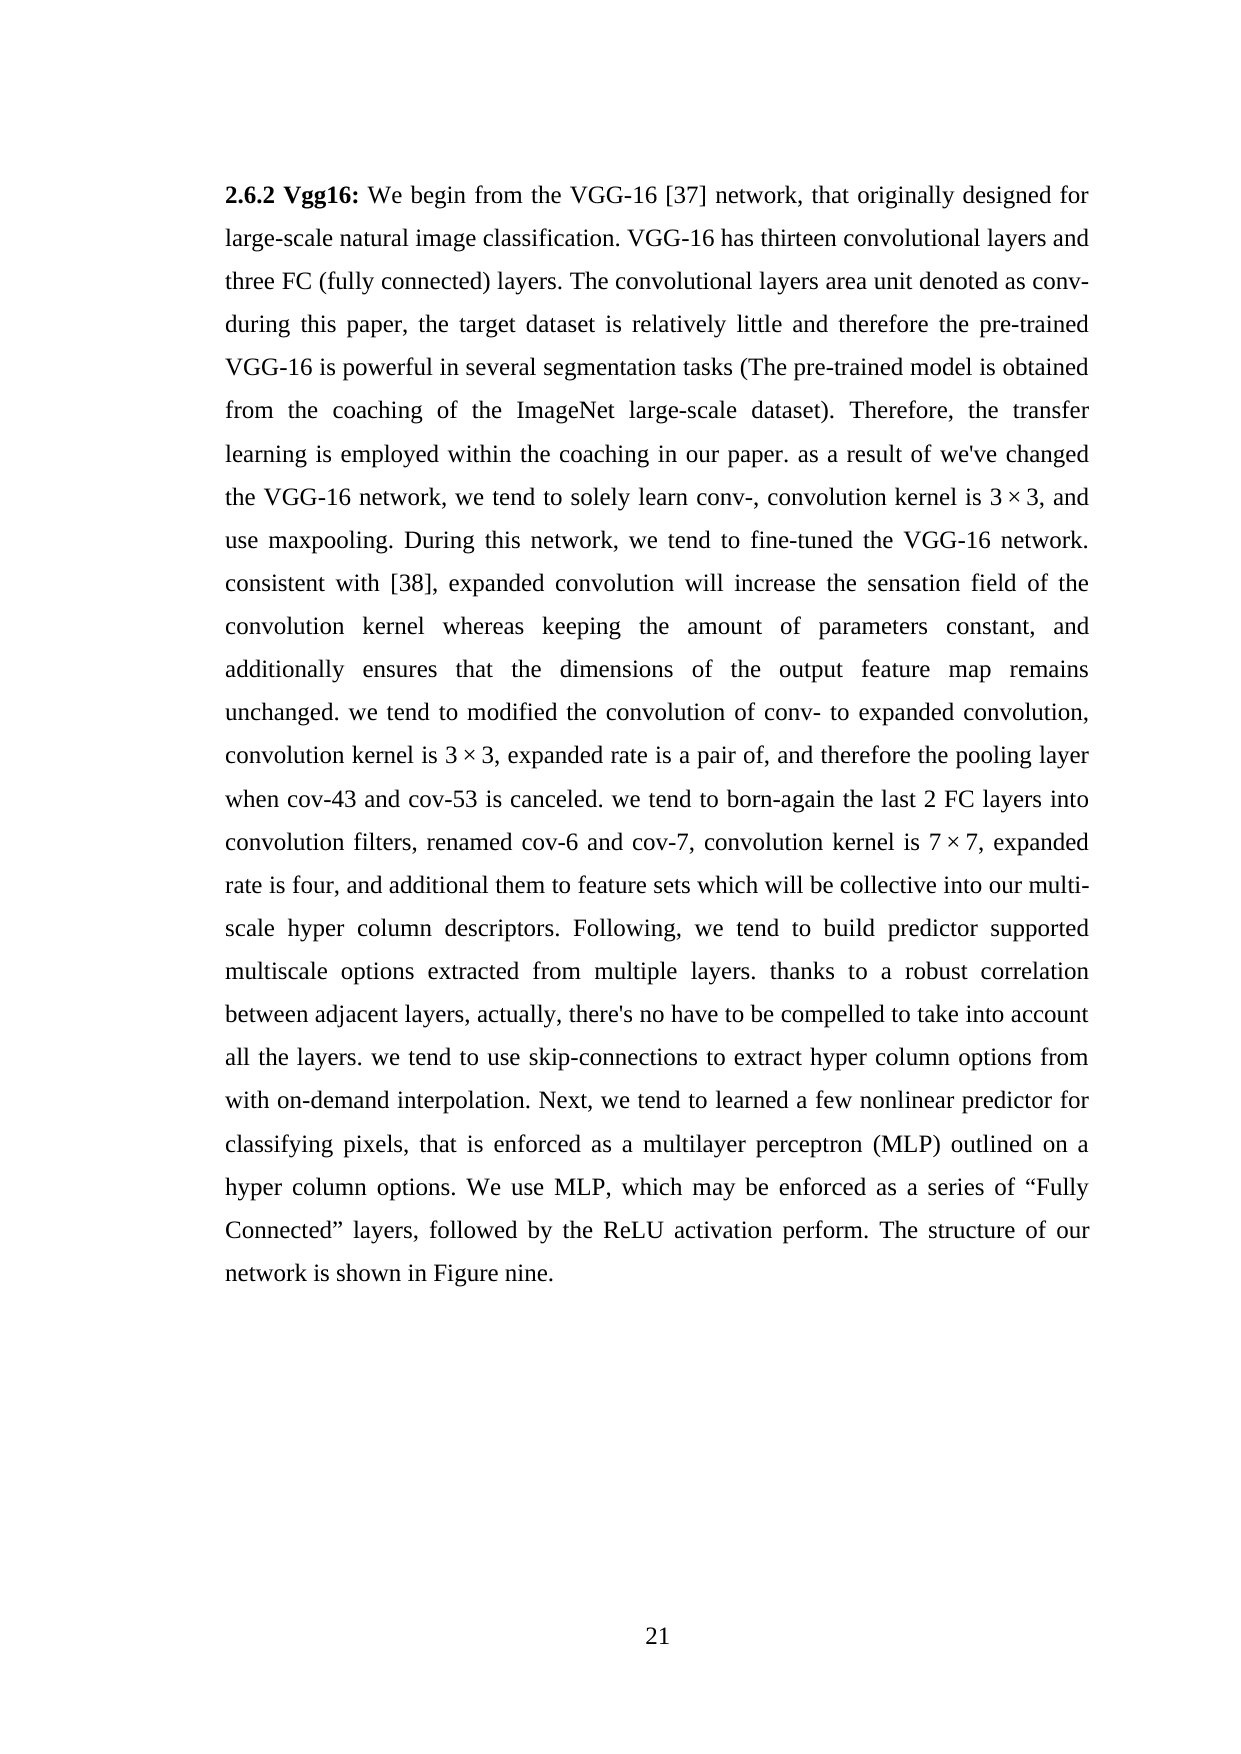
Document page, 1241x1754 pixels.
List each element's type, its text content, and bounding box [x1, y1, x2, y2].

text 2.6.2 Vgg16: We begin from the VGG-16 [37] network, that originally designed for large-scale natural image classification. VGG-16 has thirteen convolutional layers and three FC (fully connected) layers. The convolutional layers area unit denoted as conv- during this paper, the target dataset is relatively little and therefore the pre-trained VGG-16 is powerful in several segmentation tasks (The pre-trained model is obtained from the coaching of the ImageNet large-scale dataset). Therefore, the transfer learning is employed within the coaching in our paper. as a result of we've changed the VGG-16 network, we tend to solely learn conv-, convolution kernel is 3 × 3, and use maxpooling. During this network, we tend to fine-tuned the VGG-16 network. consistent with [38], expanded convolution will increase the sensation field of the convolution kernel whereas keeping the amount of parameters constant, and additionally ensures that the dimensions of the output feature map remains unchanged. we tend to modified the convolution of conv- to expanded convolution, convolution kernel is 3 × 3, expanded rate is a pair of, and therefore the pooling layer when cov-43 and cov-53 is canceled. we tend to born-again the last 2 FC layers into convolution filters, renamed cov-6 and cov-7, convolution kernel is 7 × 7, expanded rate is four, and additional them to feature sets which will be collective into our multi-scale hyper column descriptors. Following, we tend to build predictor supported multiscale options extracted from multiple layers. thanks to a robust correlation between adjacent layers, actually, there's no have to be compelled to take into account all the layers. we tend to use skip-connections to extract hyper column options from with on-demand interpolation. Next, we tend to learned a few nonlinear predictor for classifying pixels, that is enforced as a multilayer perceptron (MLP) outlined on a hyper column options. We use MLP, which may be enforced as a series of “Fully Connected” layers, followed by the ReLU activation perform. The structure of our network is shown in Figure nine. [225, 180, 1090, 1287]
